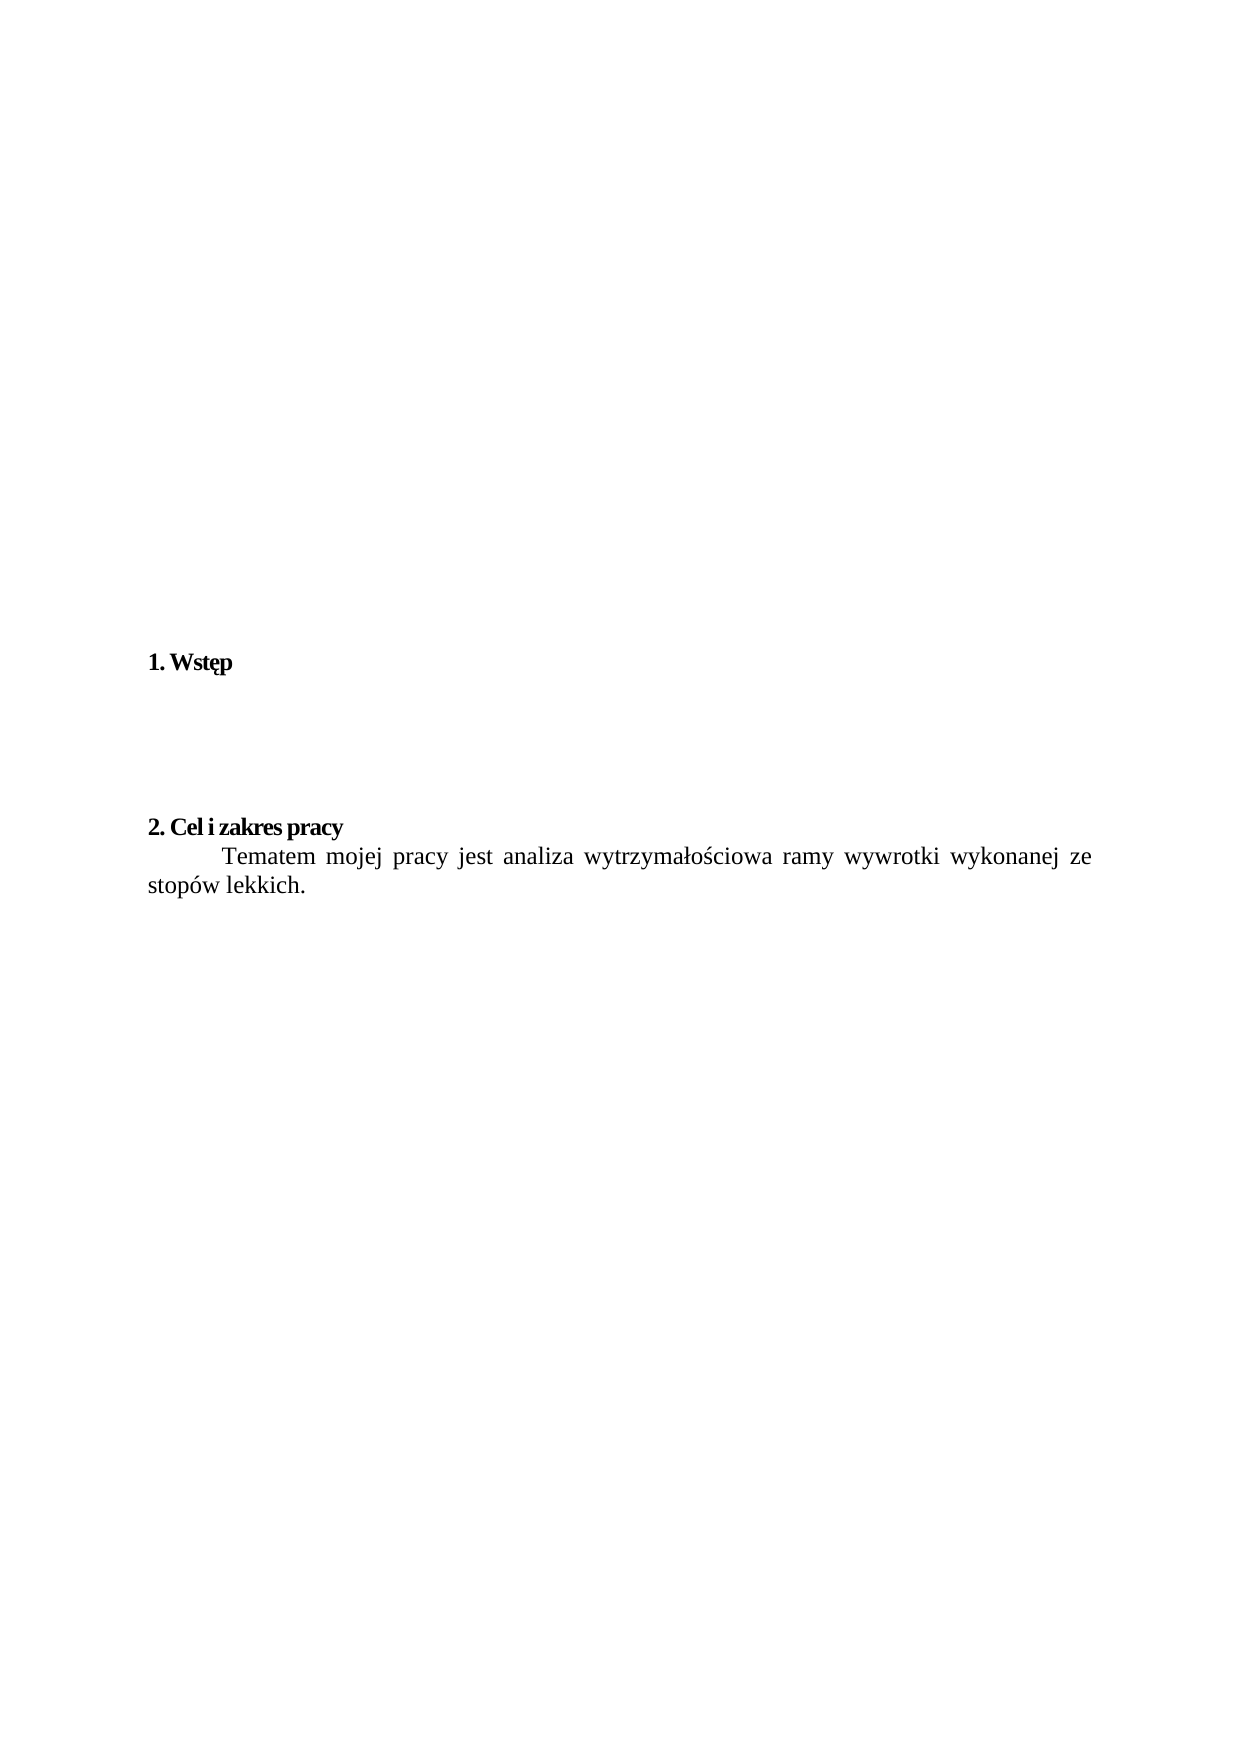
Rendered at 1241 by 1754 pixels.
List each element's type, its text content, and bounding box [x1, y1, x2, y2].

text Tematem mojej pracy jest analiza wytrzymałościowa ramy wywrotki wykonanej ze stopów lekkich. [148, 841, 1093, 898]
title 2. Cel i zakres pracy [148, 812, 1093, 841]
title 1. Wstęp [148, 647, 1093, 676]
